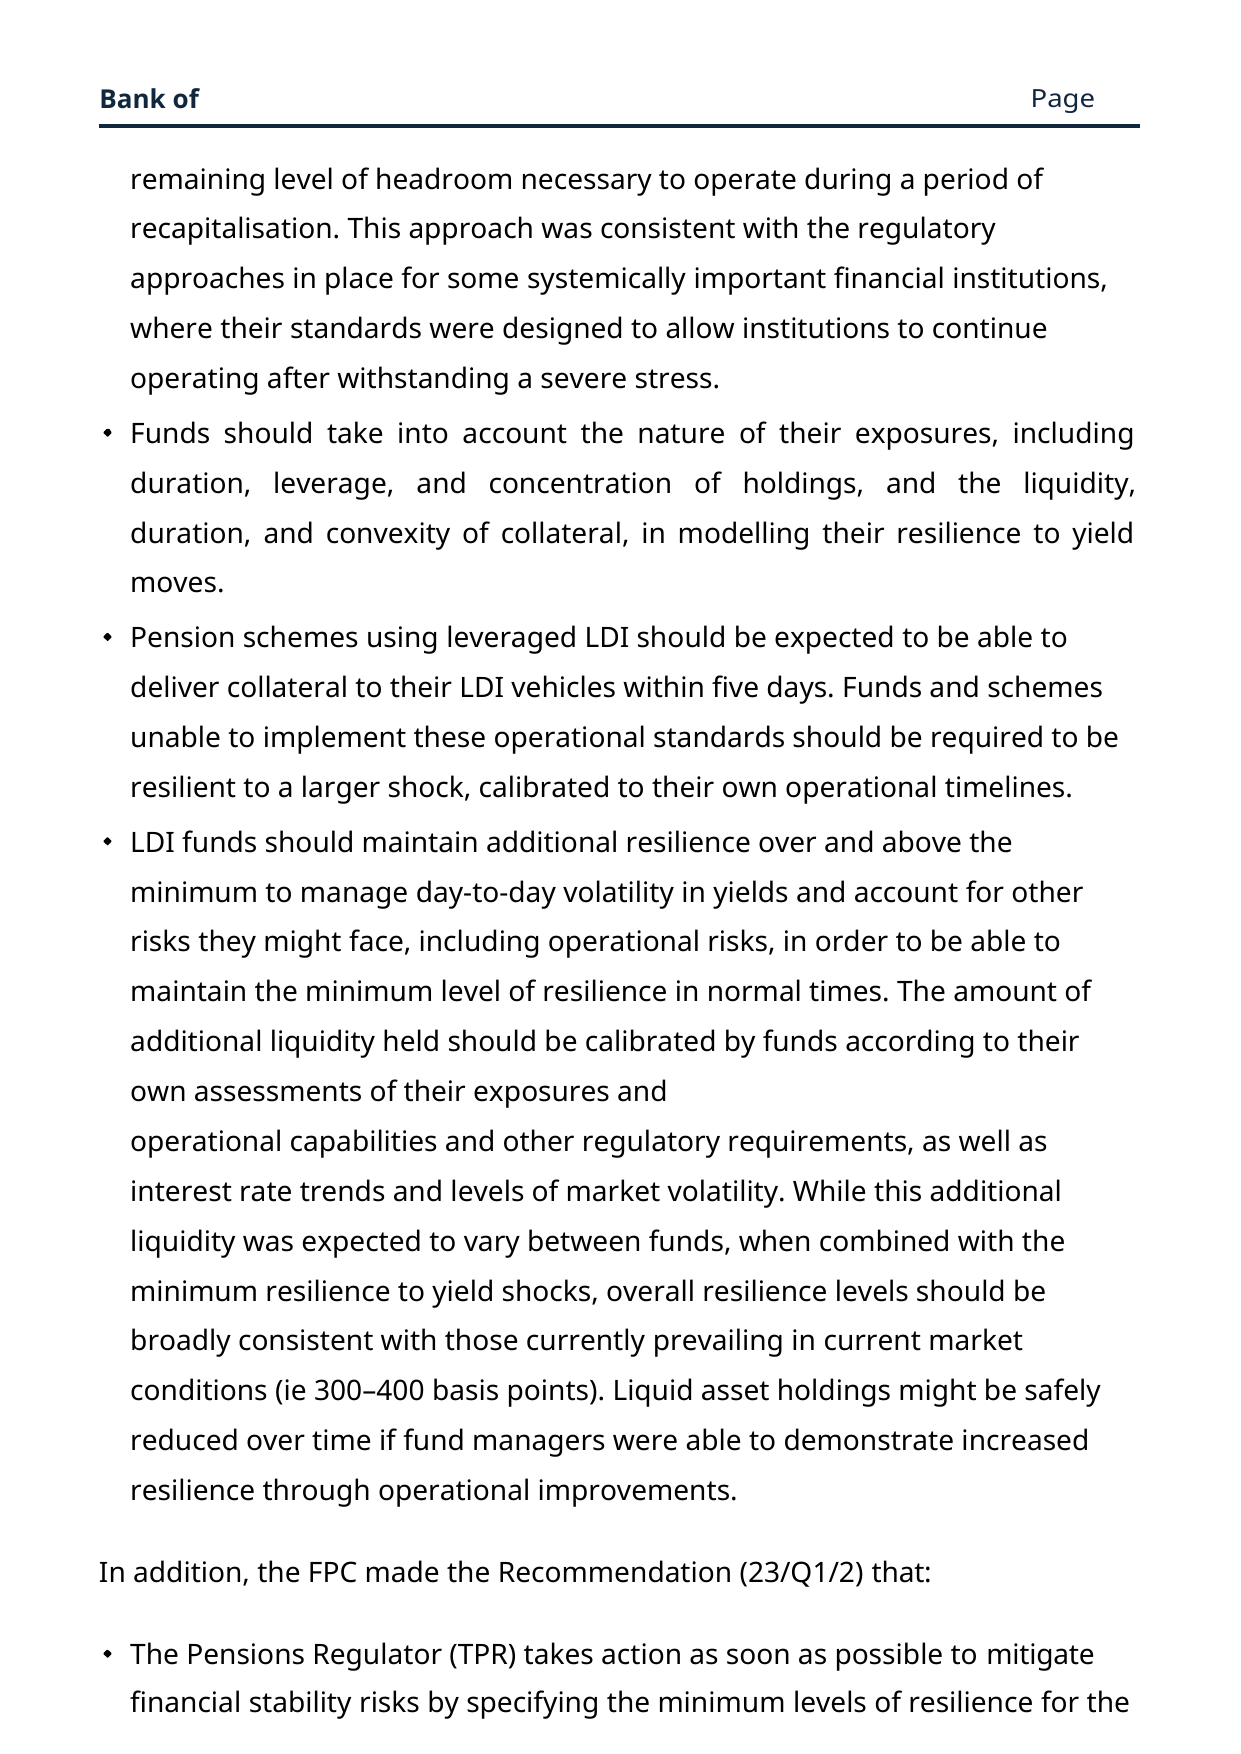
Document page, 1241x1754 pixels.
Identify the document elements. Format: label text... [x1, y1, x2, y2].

text In addition, the FPC made the Recommendation (23/Q1/2) that: [99, 1552, 1152, 1590]
text The Pensions Regulator (TPR) takes action as soon as possible to mitigate [130, 1634, 1152, 1673]
text remaining level of headroom necessary to operate during a period of recapitalisation. This approach was consistent with the regulatory approaches in place for some systemically important financial institutions, where their standards were designed to allow institutions to continue operating after withstanding a severe stress. [130, 159, 1139, 396]
text LDI funds should maintain additional resilience over and above the minimum to manage day-to-day volatility in yields and account for other risks they might face, including operational risks, in order to be able to maintain the minimum level of resilience in normal times. The amount of additional liquidity held should be calibrated by funds according to their own assessments of their exposures and [130, 822, 1139, 1109]
text Funds should take into account the nature of their exposures, including duration, leverage, and concentration of holdings, and the liquidity, duration, and convexity of collateral, in modelling their resilience to yield moves. [130, 413, 1136, 601]
text operational capabilities and other regulatory requirements, as well as interest rate trends and levels of market volatility. While this additional liquidity was expected to vary between funds, when combined with the minimum resilience to yield shocks, overall resilience levels should be broadly consistent with those currently prevailing in current market conditions (ie 300–400 basis points). Liquid asset holdings might be safely reduced over time if fund managers were able to demonstrate increased resilience through operational improvements. [130, 1122, 1134, 1508]
text Pension schemes using leveraged LDI should be expected to be able to deliver collateral to their LDI vehicles within five days. Funds and schemes unable to implement these operational standards should be required to be resilient to a larger shock, calibrated to their own operational timelines. [130, 618, 1152, 805]
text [130, 1683, 1138, 1721]
